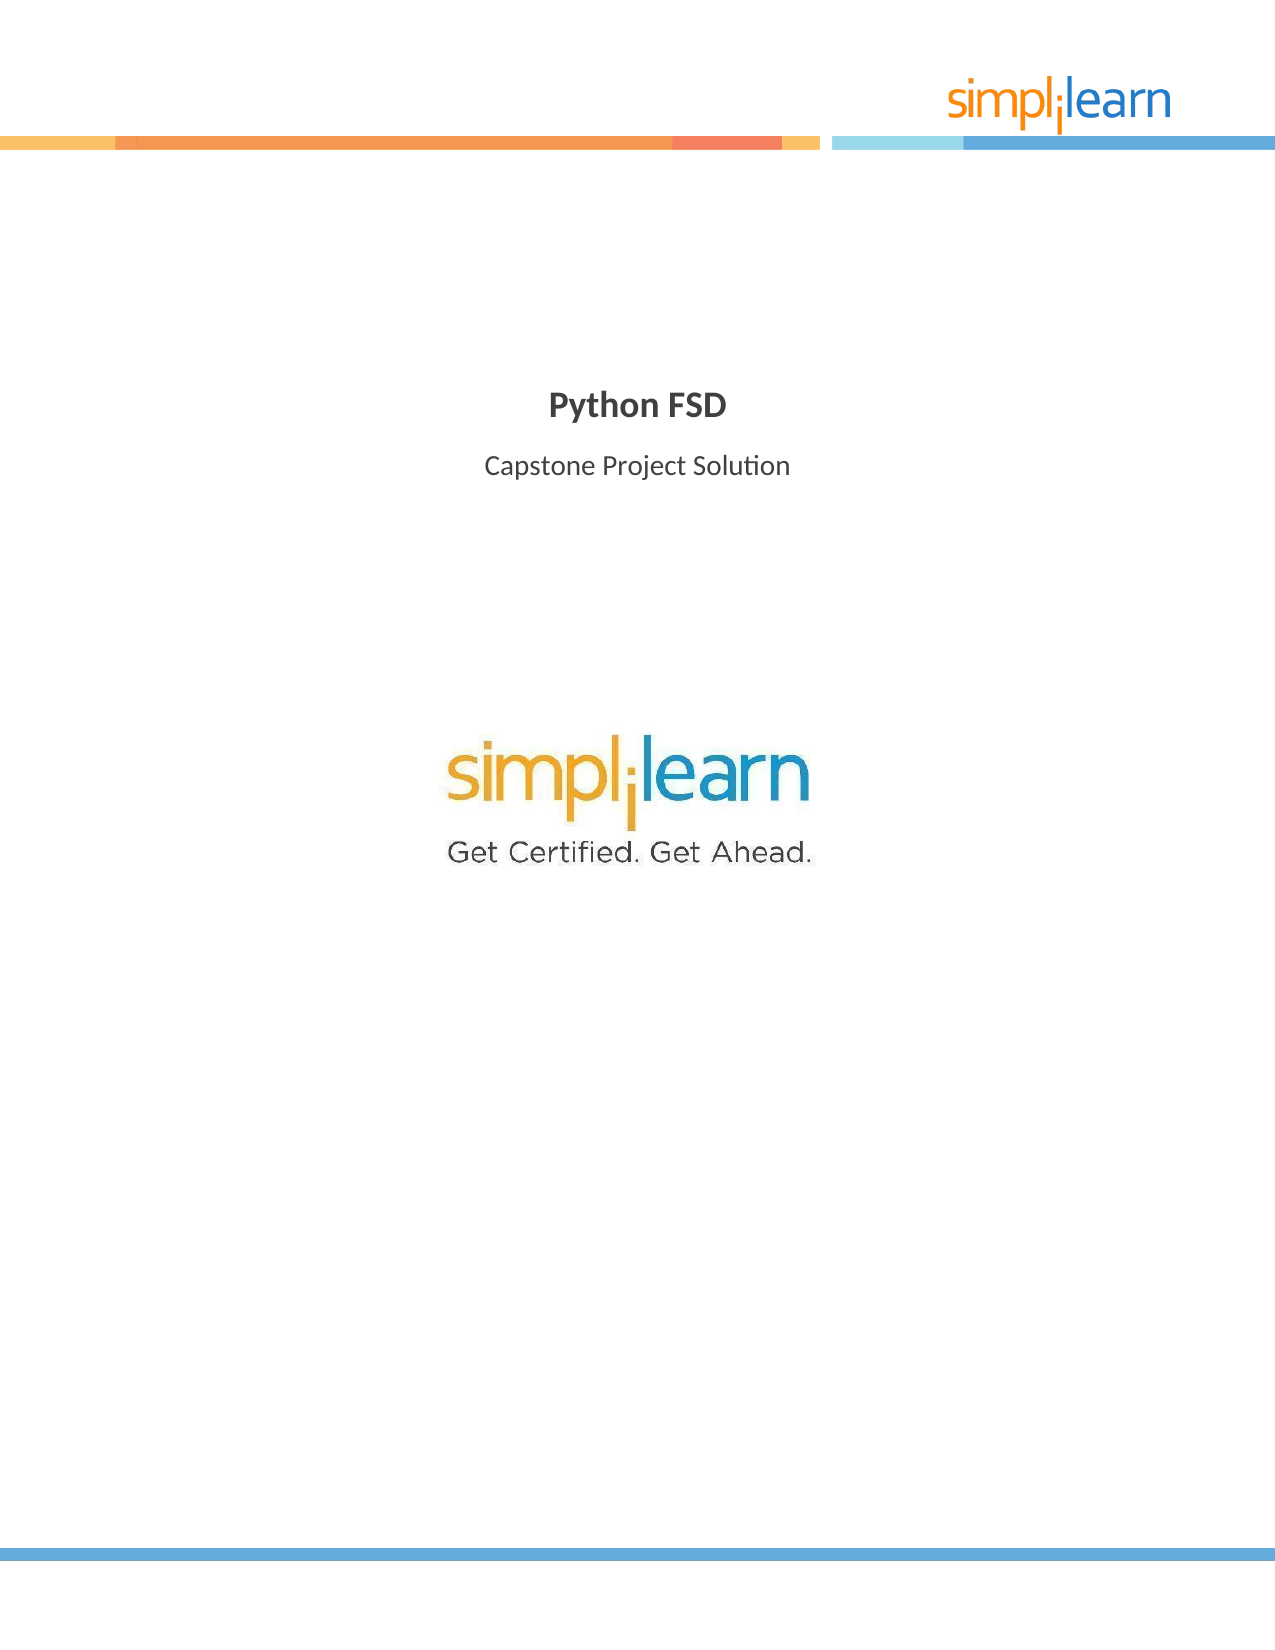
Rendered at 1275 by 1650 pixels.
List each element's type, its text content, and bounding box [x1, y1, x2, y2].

picture [0, 1548, 1275, 1562]
picture [372, 707, 886, 889]
picture [0, 76, 1275, 150]
text Python FSD [150, 381, 1125, 427]
text Capstone Project Solution [150, 447, 1125, 482]
